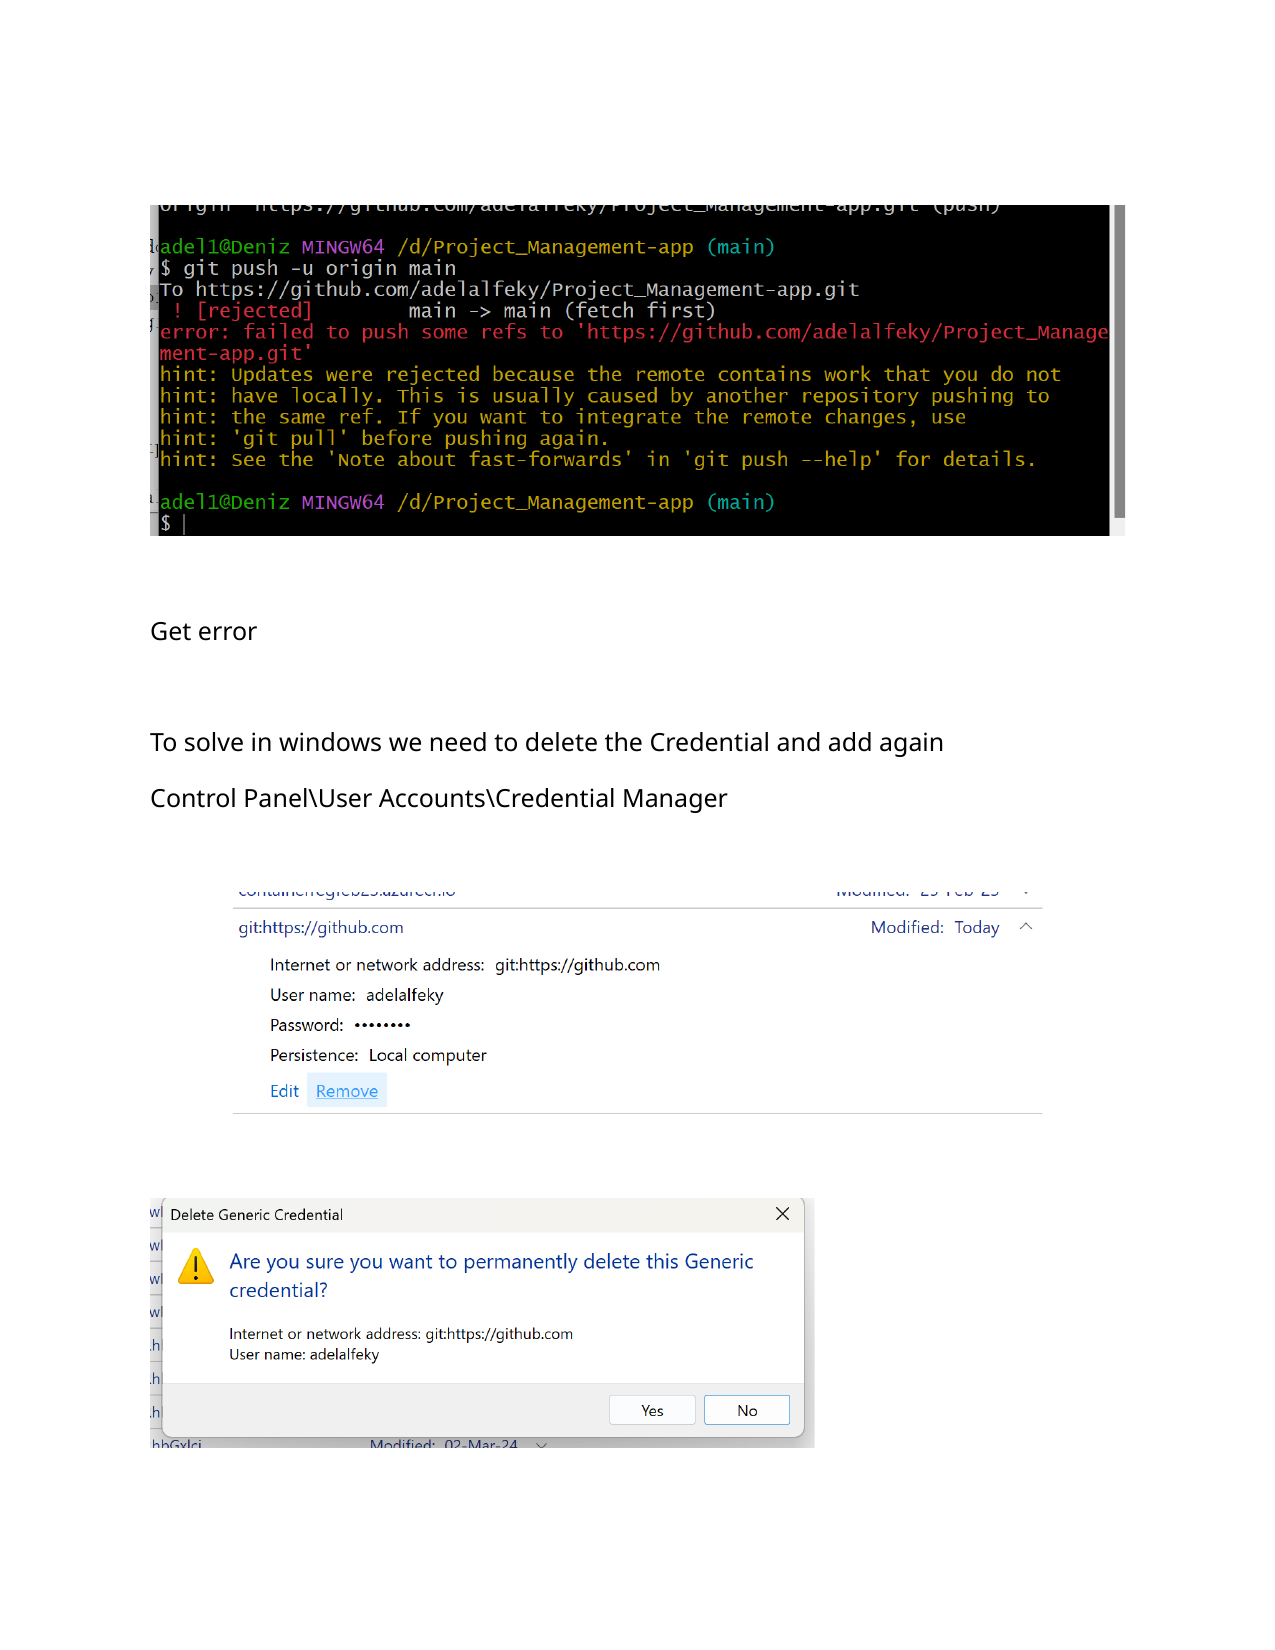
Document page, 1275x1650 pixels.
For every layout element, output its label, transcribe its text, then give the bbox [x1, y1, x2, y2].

text Control Panel\User Accounts\Credential Manager [150, 781, 1125, 815]
picture [150, 205, 1125, 536]
picture [150, 892, 1125, 1121]
picture [150, 1198, 815, 1448]
text Get error [150, 613, 1125, 647]
text To solve in windows we need to delete the Credential and add again [150, 725, 1125, 759]
